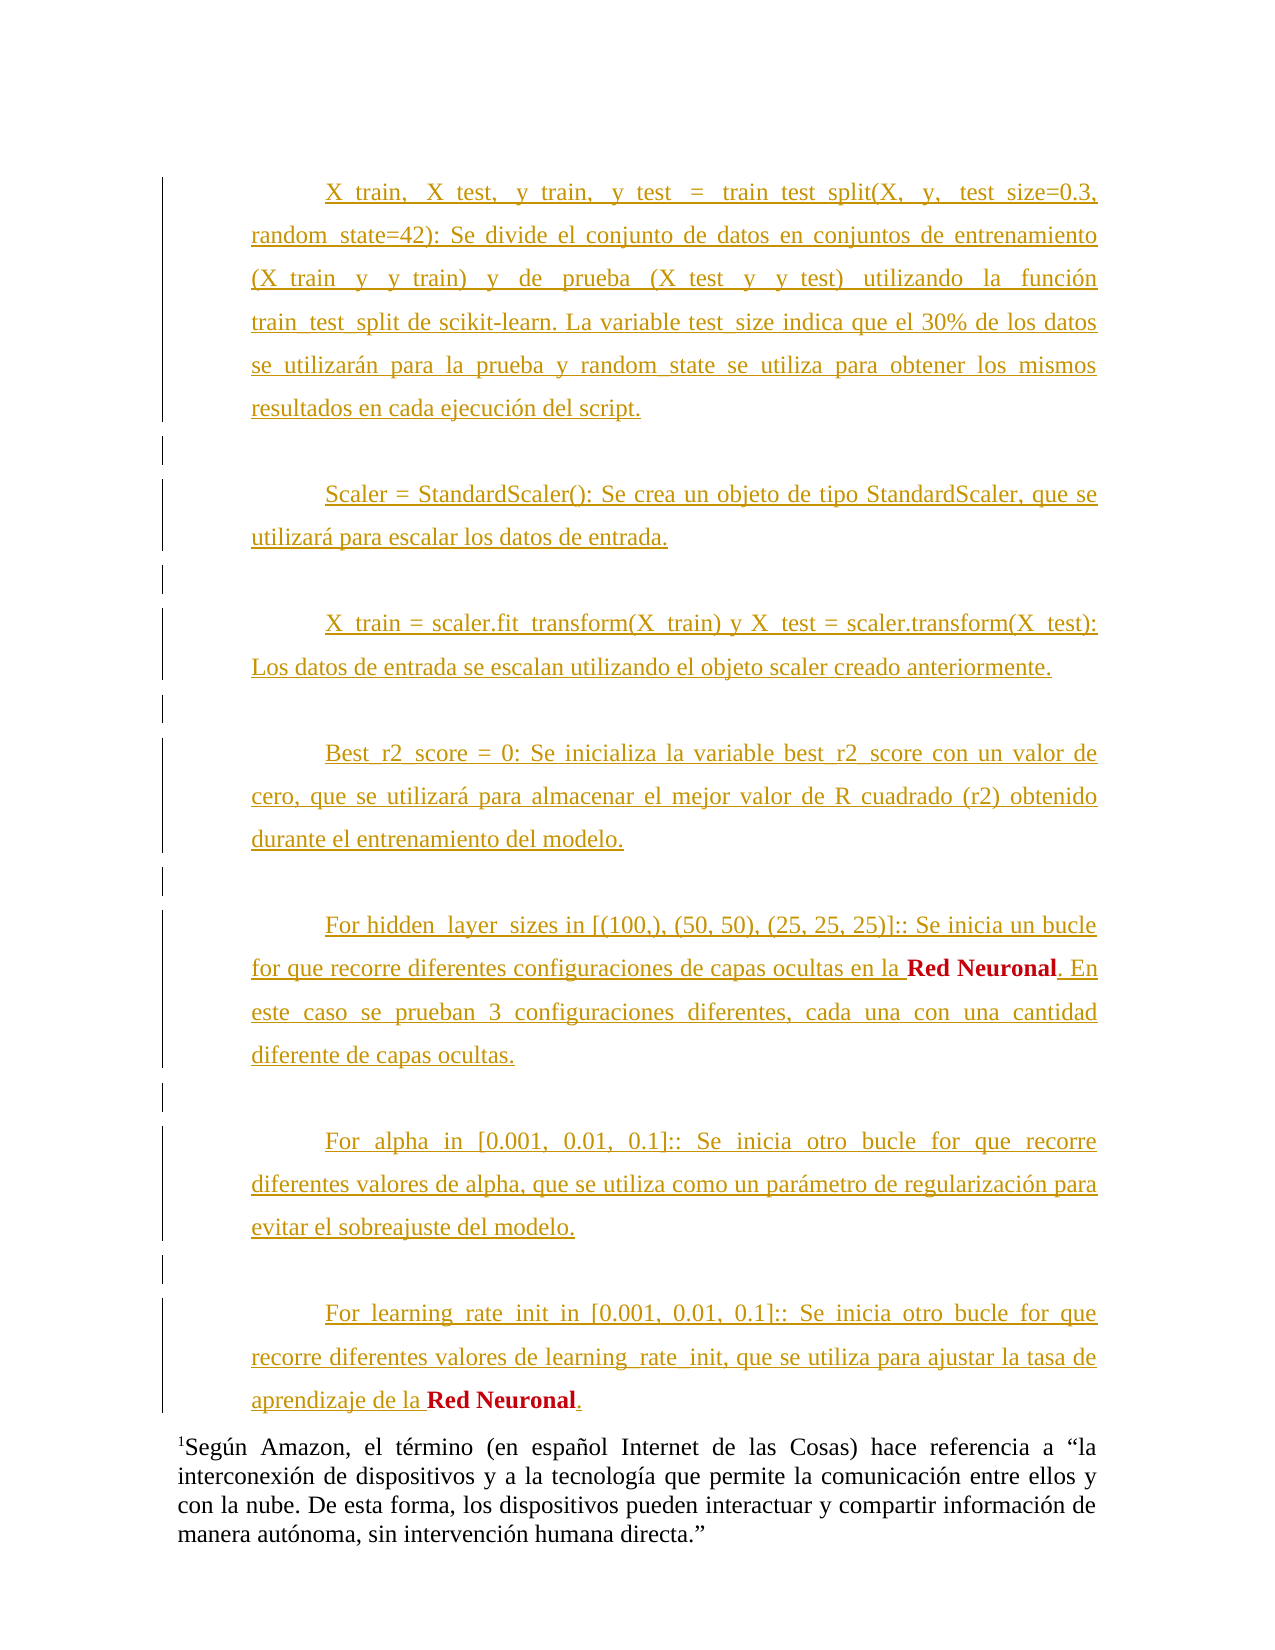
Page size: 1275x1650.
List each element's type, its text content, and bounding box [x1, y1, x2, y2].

text Red Neuronal [251, 1298, 1098, 1413]
text Red Neuronal [251, 910, 1098, 1022]
text Red Neuronal [251, 1023, 1098, 1068]
